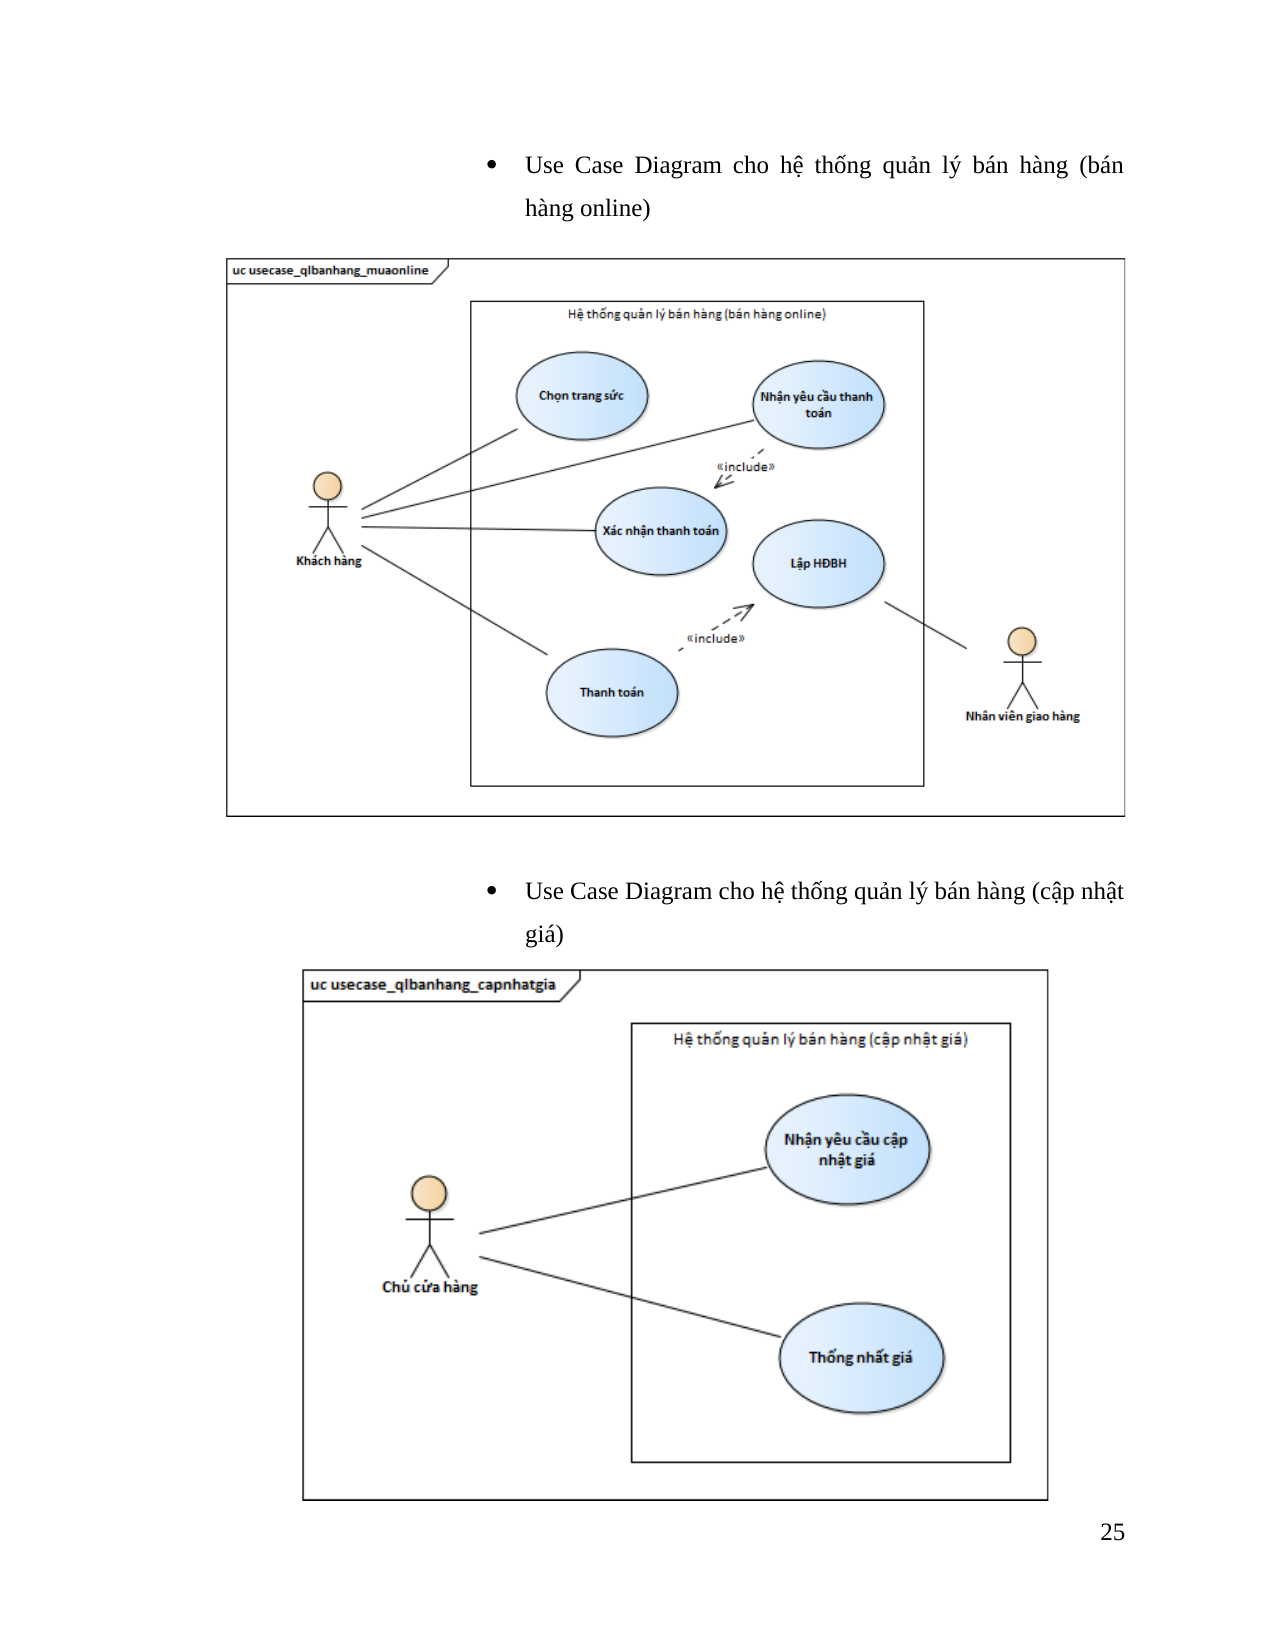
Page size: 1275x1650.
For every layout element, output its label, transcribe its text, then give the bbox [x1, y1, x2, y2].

list Use Case Diagram cho hệ thống quản lý bán hàng (cập nhật giá) [487, 876, 1125, 948]
list Use Case Diagram cho hệ thống quản lý bán hàng (bán hàng online) [487, 150, 1125, 222]
picture [225, 257, 1125, 817]
picture [301, 968, 1049, 1501]
